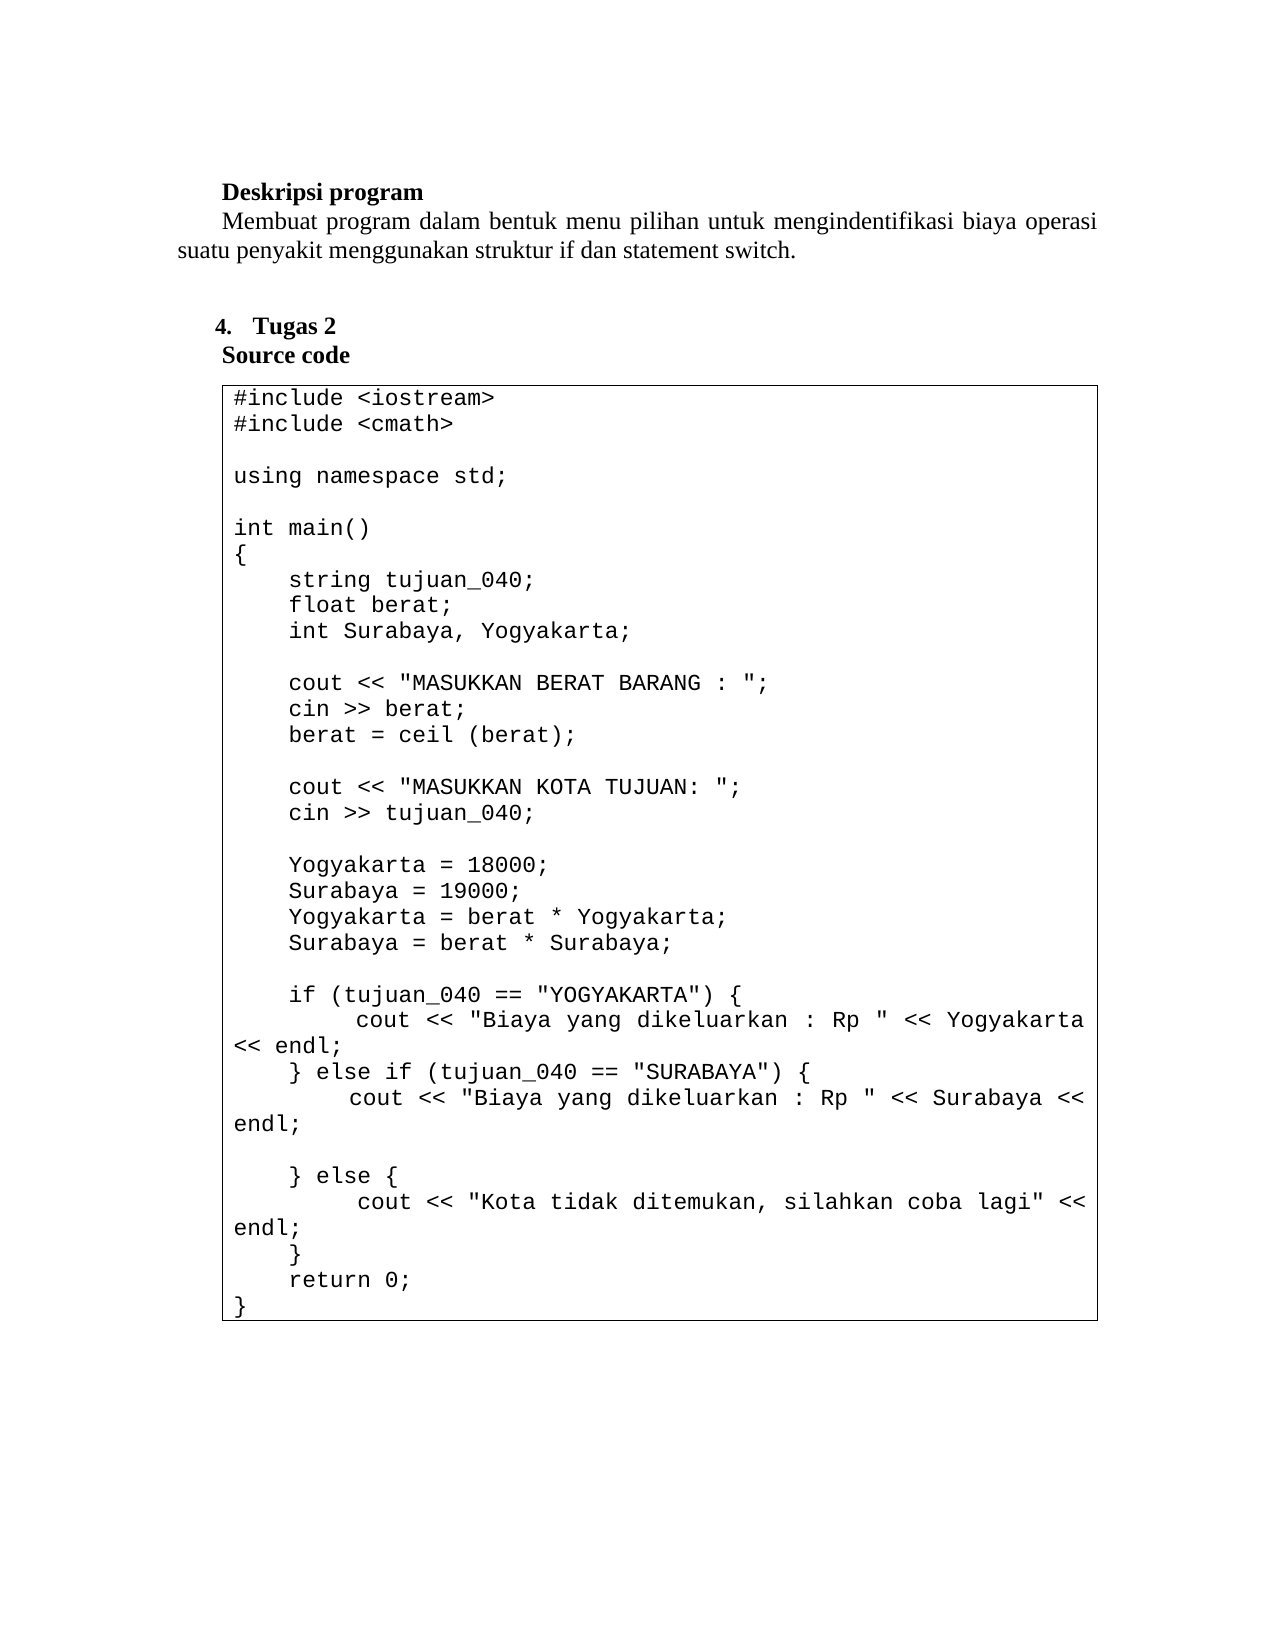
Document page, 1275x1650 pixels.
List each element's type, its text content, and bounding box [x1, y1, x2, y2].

list Tugas 2 [215, 311, 1098, 340]
table_header #include <iostream> #include <cmath> using namespace std; int main() { string tujuan_040; float berat; int Surabaya, Yogyakarta; cout << "MASUKKAN BERAT BARANG : "; cin >> berat; berat = ceil (berat); cout << "MASUKKAN KOTA TUJUAN: "; cin >> tujuan_040; Yogyakarta = 18000; Surabaya = 19000; Yogyakarta = berat * Yogyakarta; Surabaya = berat * Surabaya; if (tujuan_040 == "YOGYAKARTA") { cout << "Biaya yang dikeluarkan : Rp " << Yogyakarta << endl; } else if (tujuan_040 == "SURABAYA") { cout << "Biaya yang dikeluarkan : Rp " << Surabaya << endl; } else { cout << "Kota tidak ditemukan, silahkan coba lagi" << endl; } return 0; } [223, 386, 1097, 1320]
text Deskripsi program [177, 177, 1098, 206]
list Source code [222, 340, 1098, 369]
text Membuat program dalam bentuk menu pilihan untuk mengindentifikasi biaya operasi suatu penyakit menggunakan struktur if dan statement switch. [177, 206, 1098, 263]
